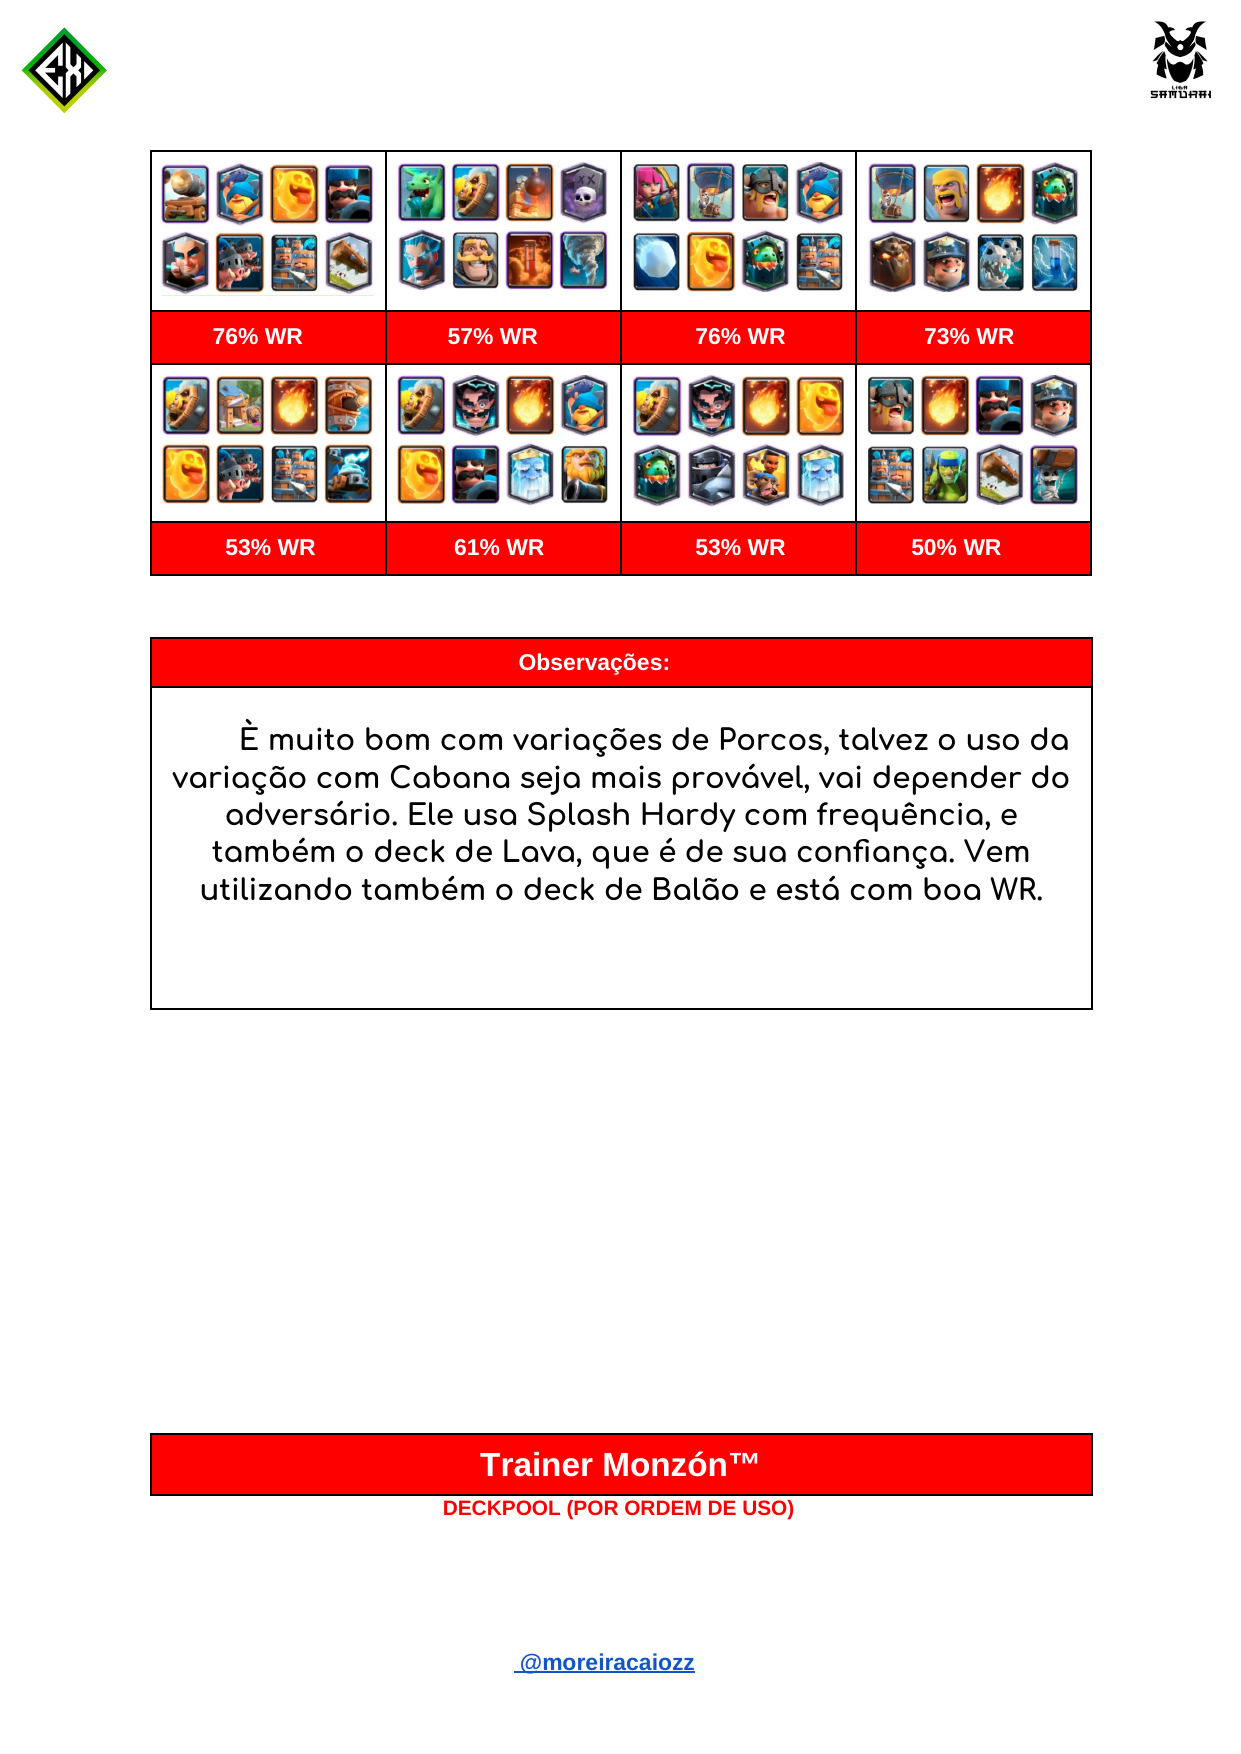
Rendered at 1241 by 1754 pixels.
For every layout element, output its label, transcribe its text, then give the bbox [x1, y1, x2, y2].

picture [396, 162, 609, 290]
picture [1126, 18, 1224, 113]
table_header [622, 152, 855, 310]
table_header [387, 152, 620, 310]
table_header [857, 152, 1090, 310]
table_cell 73% WR [857, 312, 1090, 363]
table_cell 57% WR [387, 312, 620, 363]
picture [866, 375, 1079, 505]
picture [396, 375, 609, 505]
text DECKPOOL (POR ORDEM DE USO) [150, 1496, 1090, 1520]
picture [161, 375, 374, 505]
table_cell 53% WR [622, 523, 855, 574]
table_header Observações: [152, 639, 1091, 686]
picture [631, 162, 844, 292]
table_cell [622, 365, 855, 521]
table_cell 76% WR [622, 312, 855, 363]
picture [14, 18, 111, 116]
table_cell 61% WR [387, 523, 620, 574]
table_header [152, 152, 385, 310]
table_cell 76% WR [152, 312, 385, 363]
table_cell [387, 365, 620, 521]
table_cell [857, 365, 1090, 521]
picture [631, 375, 844, 507]
table_cell 50% WR [857, 523, 1090, 574]
table_cell È muito bom com variações de Porcos, talvez o uso da variação com Cabana seja mais provável, vai depender do adversário. Ele usa Splash Hardy com frequência, e também o deck de Lava, que é de sua confiança. Vem utilizando também o deck de Balão e está com boa WR. [152, 688, 1091, 1008]
table_cell 53% WR [152, 523, 385, 574]
picture [866, 162, 1079, 292]
picture [161, 162, 374, 296]
table_cell [152, 365, 385, 521]
table_header Trainer Monzón™ [152, 1435, 1091, 1494]
